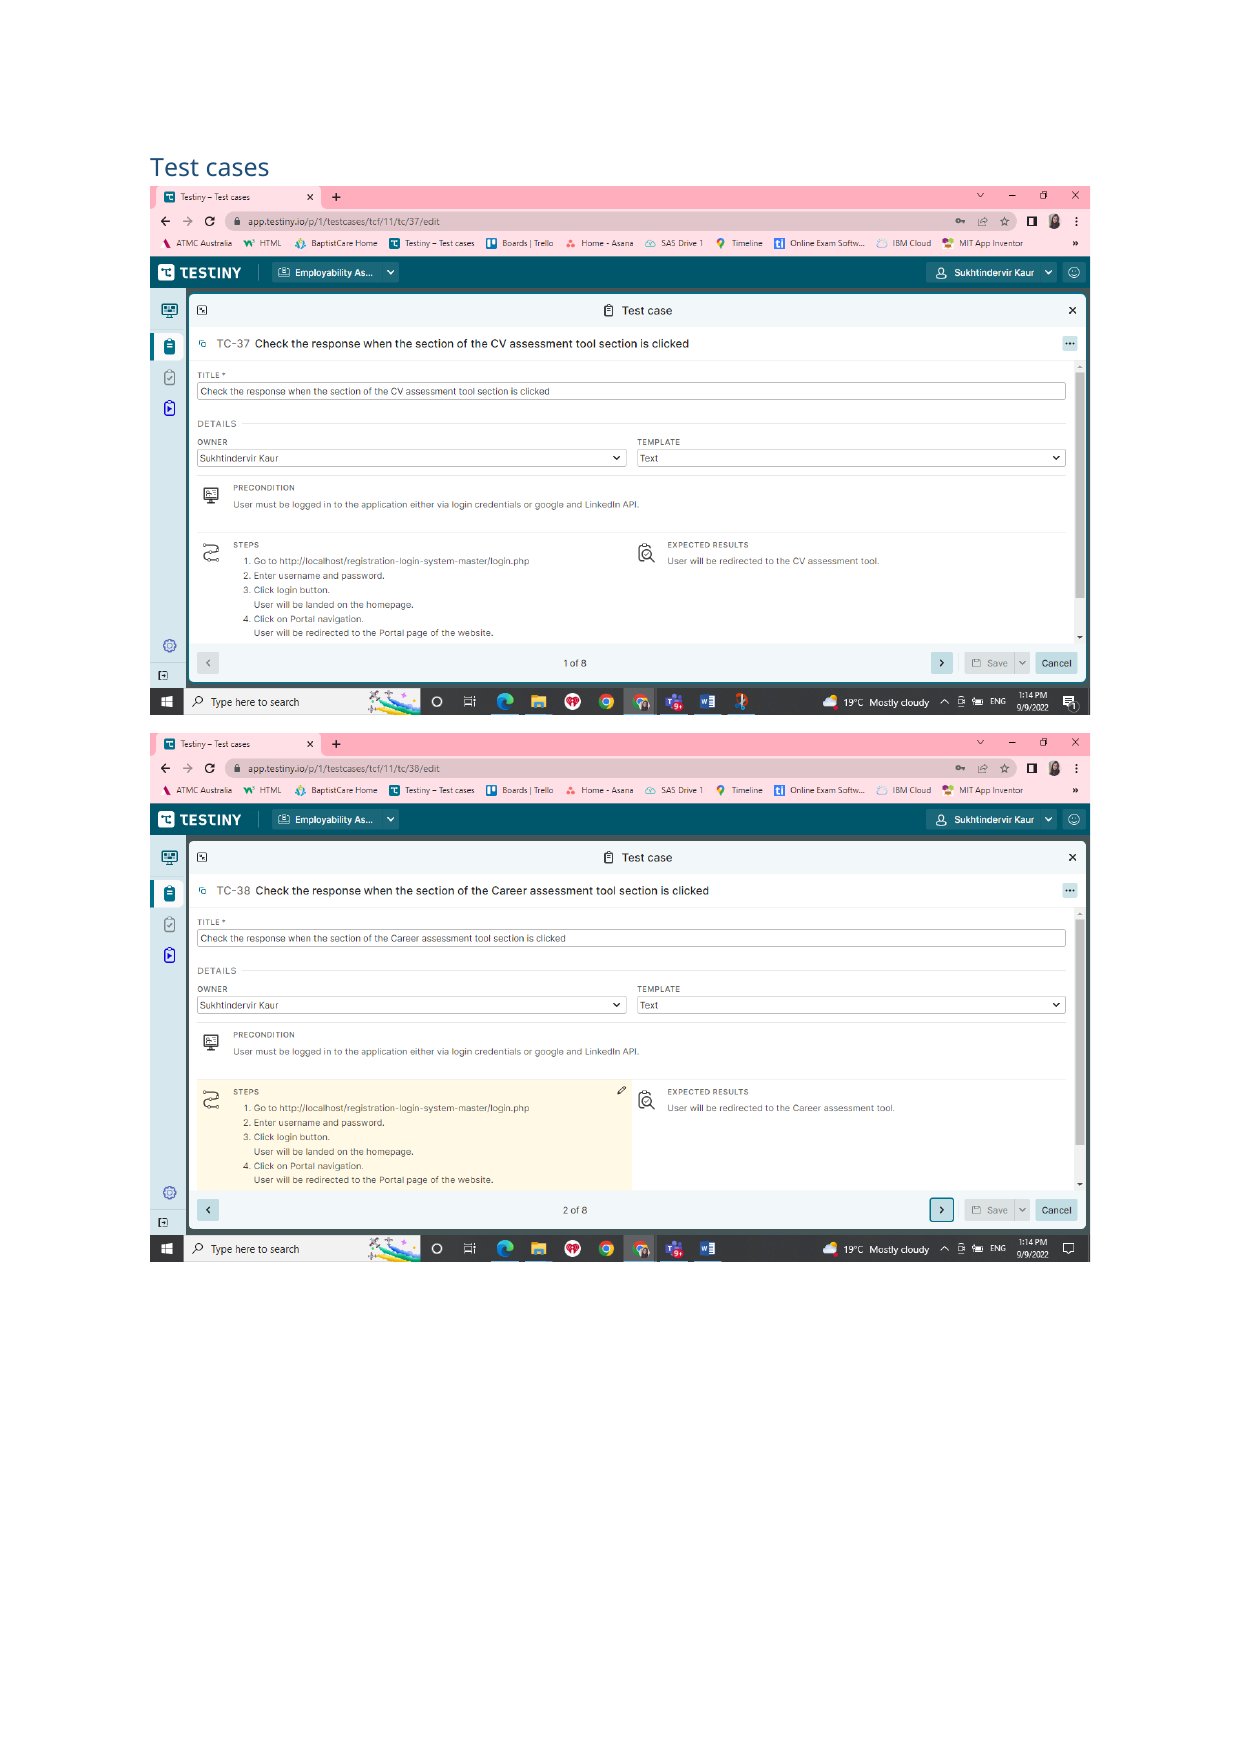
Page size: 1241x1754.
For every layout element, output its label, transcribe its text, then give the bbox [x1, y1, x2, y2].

picture [273, 263, 398, 282]
picture [150, 289, 1091, 715]
picture [1063, 810, 1085, 829]
picture [159, 265, 174, 280]
picture [181, 815, 187, 822]
picture [927, 810, 1056, 829]
picture [223, 815, 230, 825]
subtitle Test cases [150, 150, 1090, 184]
picture [150, 733, 1091, 803]
picture [150, 836, 1091, 1262]
picture [190, 268, 196, 278]
picture [927, 263, 1056, 282]
picture [208, 815, 215, 822]
picture [273, 810, 398, 829]
picture [1063, 263, 1085, 282]
picture [150, 186, 1091, 256]
picture [190, 815, 196, 825]
picture [159, 812, 174, 827]
picture [223, 268, 230, 278]
picture [181, 268, 187, 275]
picture [208, 268, 215, 275]
